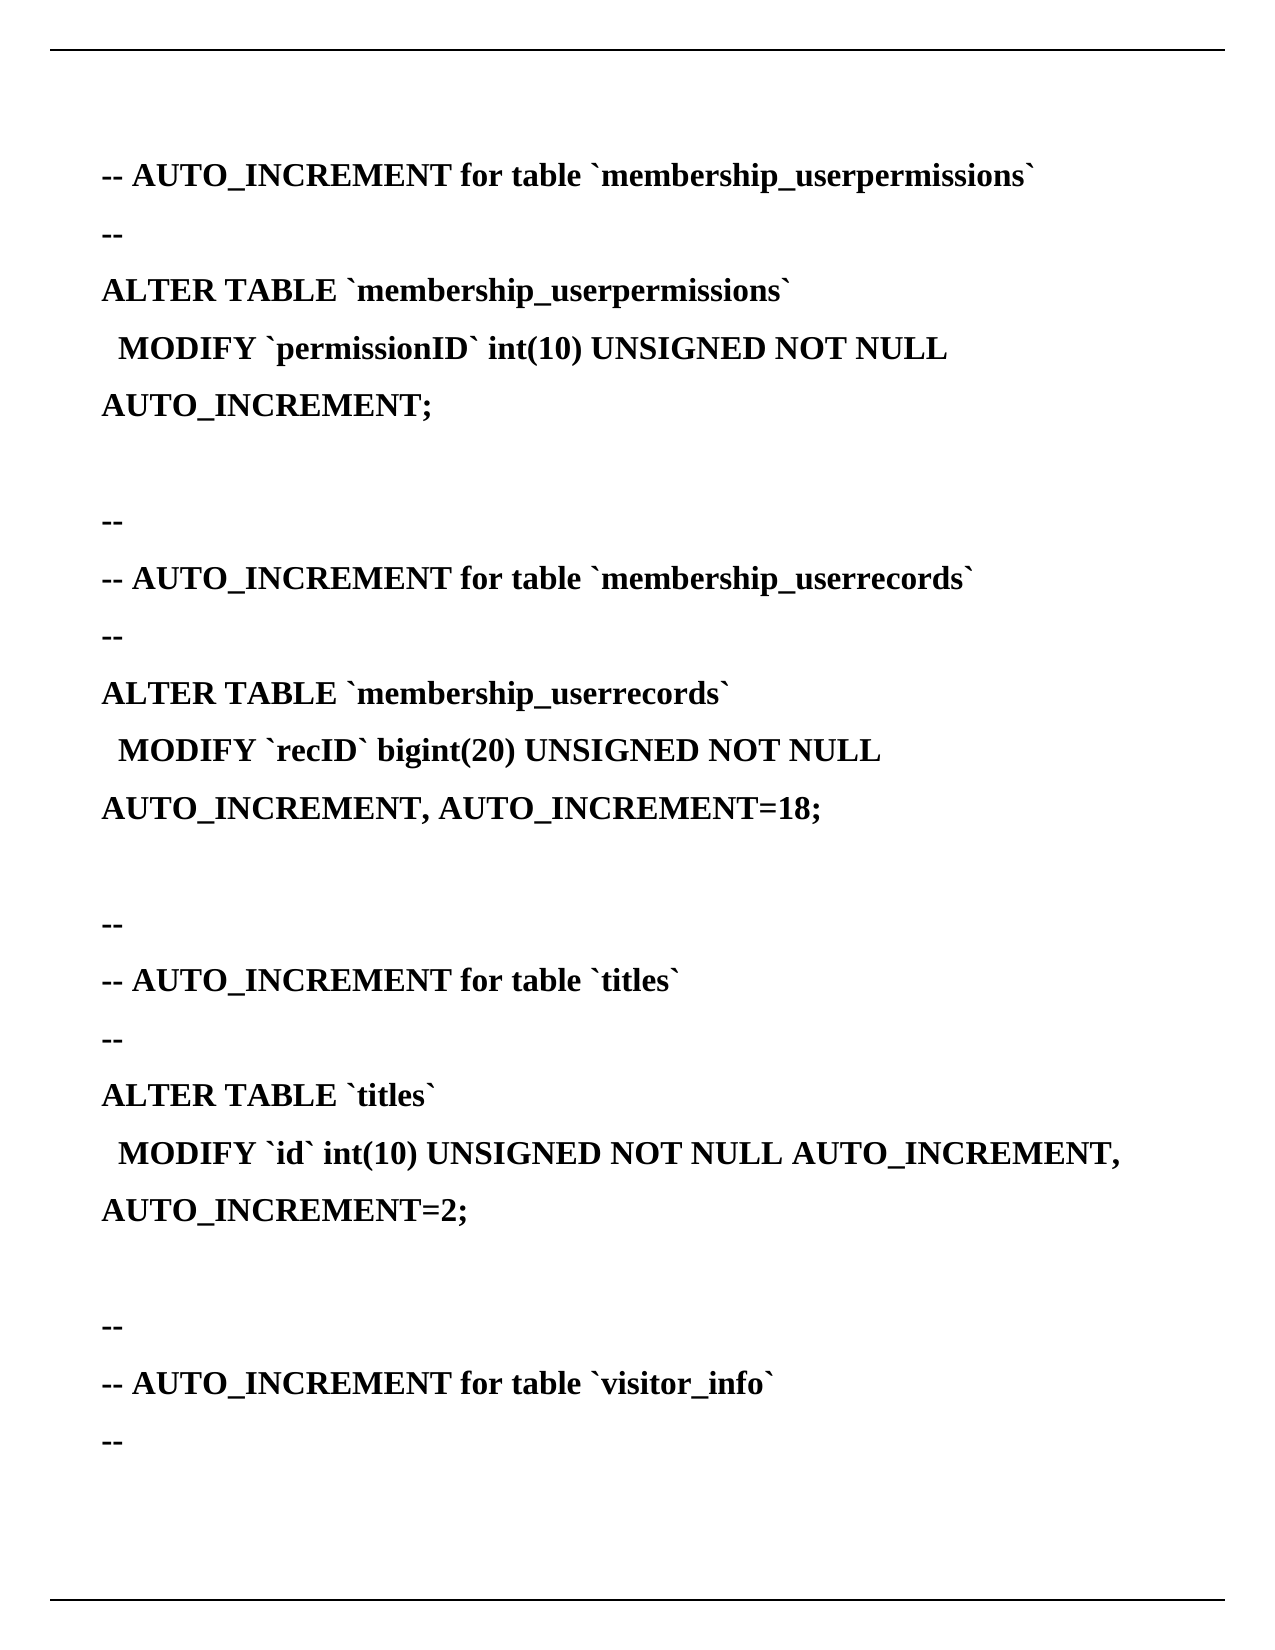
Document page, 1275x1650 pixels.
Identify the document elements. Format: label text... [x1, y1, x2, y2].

text -- [101, 903, 1125, 941]
text ALTER TABLE `membership_userpermissions` [101, 271, 1125, 309]
text -- [101, 1306, 1125, 1344]
text -- [101, 213, 1125, 251]
text MODIFY `id` int(10) UNSIGNED NOT NULL AUTO_INCREMENT, AUTO_INCREMENT=2; [101, 1133, 1125, 1229]
text -- AUTO_INCREMENT for table `visitor_info` [101, 1363, 1125, 1401]
text -- [101, 1018, 1125, 1056]
text MODIFY `recID` bigint(20) UNSIGNED NOT NULL AUTO_INCREMENT, AUTO_INCREMENT=18; [101, 731, 1125, 826]
text -- [101, 1421, 1125, 1459]
text -- [101, 501, 1125, 539]
text MODIFY `permissionID` int(10) UNSIGNED NOT NULL AUTO_INCREMENT; [101, 328, 1125, 424]
text -- AUTO_INCREMENT for table `titles` [101, 961, 1125, 999]
text -- AUTO_INCREMENT for table `membership_userrecords` [101, 558, 1125, 596]
text -- [101, 616, 1125, 654]
text ALTER TABLE `membership_userrecords` [101, 673, 1125, 711]
text ALTER TABLE `titles` [101, 1076, 1125, 1114]
text -- AUTO_INCREMENT for table `membership_userpermissions` [101, 156, 1125, 194]
